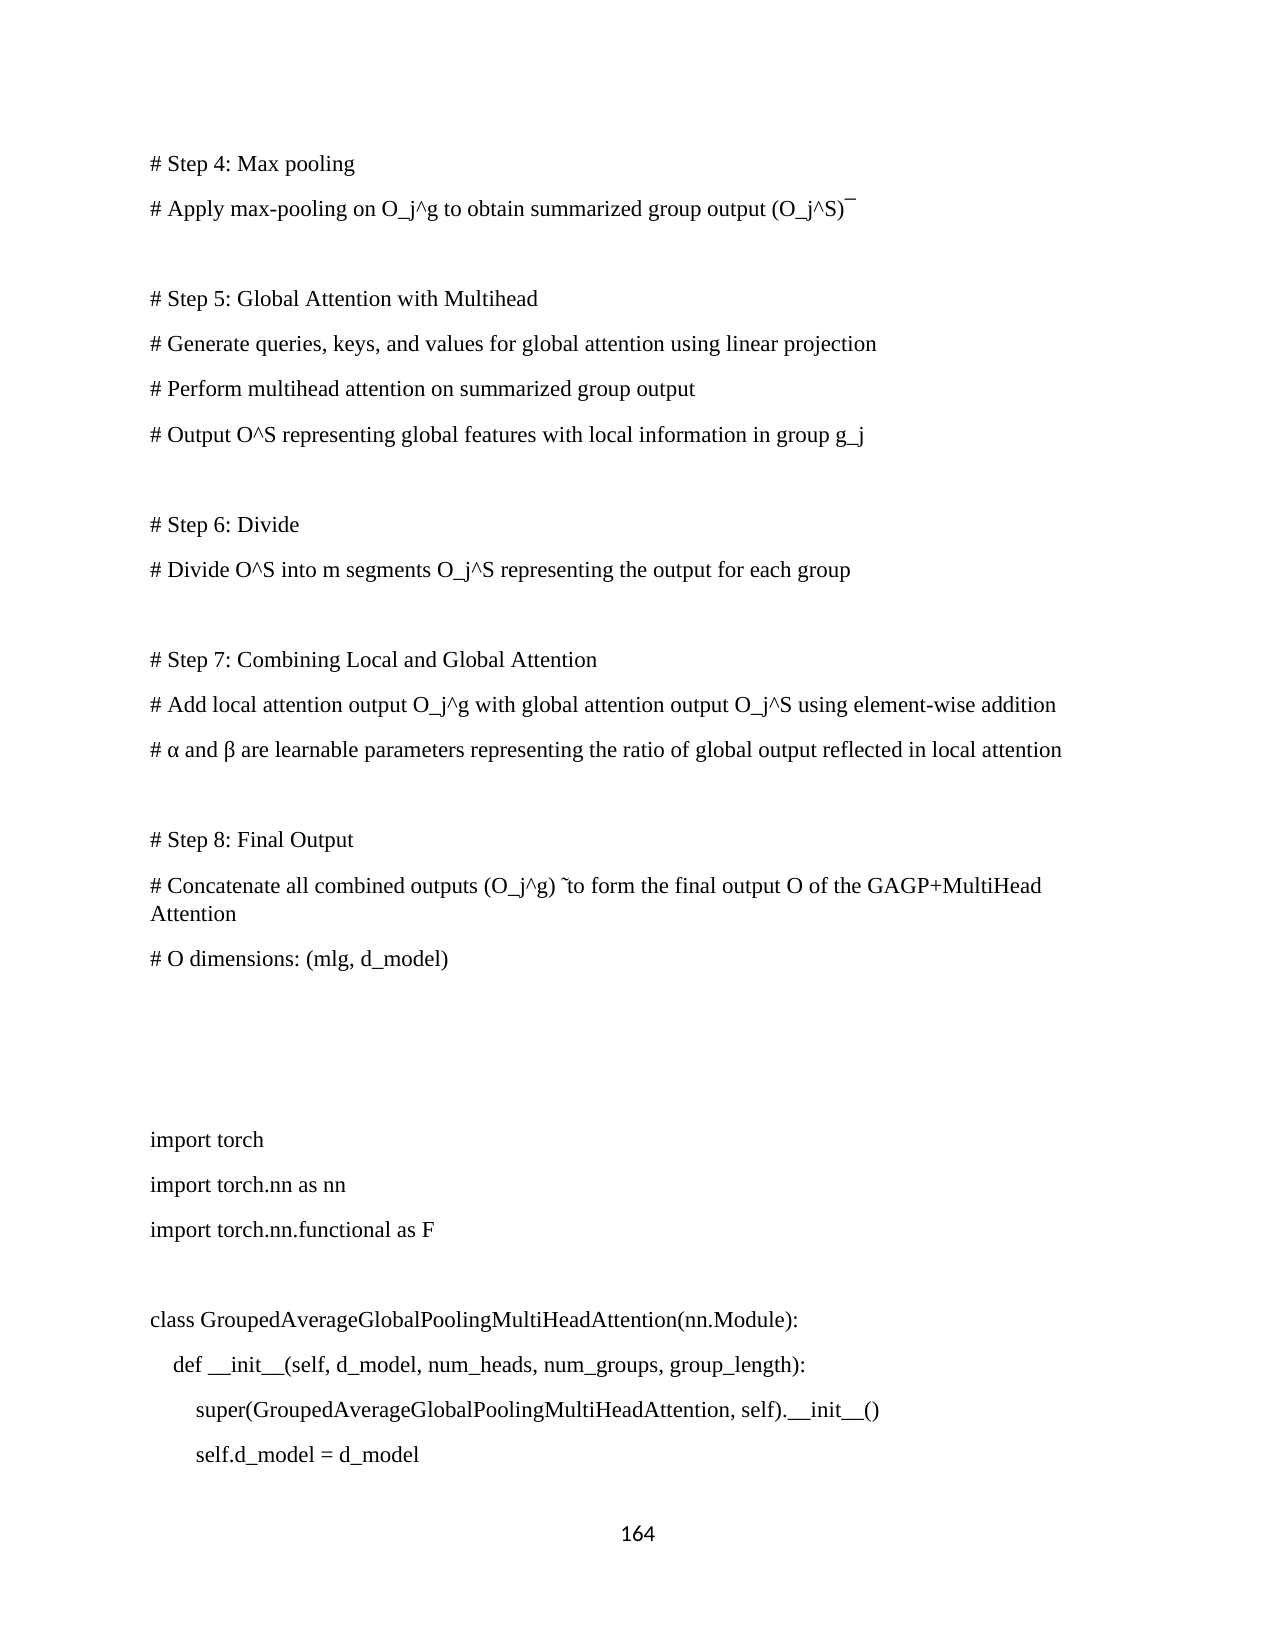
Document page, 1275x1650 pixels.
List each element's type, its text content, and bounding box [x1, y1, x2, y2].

text import torch.nn.functional as F [150, 1216, 1125, 1242]
text # Divide O^S into m segments O_j^S representing the output for each group [150, 556, 1125, 582]
text # Step 5: Global Attention with Multihead [150, 285, 1125, 312]
text # Apply max-pooling on O_j^g to obtain summarized group output (O_j^S) ̅ [150, 195, 1125, 221]
text import torch [150, 1126, 1125, 1152]
text # Concatenate all combined outputs (O_j^g) ̃ to form the final output O of the GAGP+MultiHead Attention [150, 872, 1125, 926]
text # Output O^S representing global features with local information in group g_j [150, 421, 1125, 447]
text super(GroupedAverageGlobalPoolingMultiHeadAttention, self).__init__() [150, 1396, 1125, 1423]
text def __init__(self, d_model, num_heads, num_groups, group_length): [150, 1351, 1125, 1377]
text # Step 8: Final Output [150, 827, 1125, 853]
text # Step 7: Combining Local and Global Attention [150, 646, 1125, 672]
text # Add local attention output O_j^g with global attention output O_j^S using element-wise addition [150, 691, 1125, 718]
text # Step 4: Max pooling [150, 150, 1125, 176]
text # Step 6: Divide [150, 511, 1125, 537]
text import torch.nn as nn [150, 1171, 1125, 1197]
text # Perform multihead attention on summarized group output [150, 376, 1125, 402]
text # O dimensions: (mlg, d_model) [150, 945, 1125, 972]
text # α and β are learnable parameters representing the ratio of global output reflected in local attention [150, 736, 1125, 763]
text # Generate queries, keys, and values for global attention using linear projection [150, 330, 1125, 357]
text class GroupedAverageGlobalPoolingMultiHeadAttention(nn.Module): [150, 1306, 1125, 1332]
text self.d_model = d_model [150, 1441, 1125, 1468]
